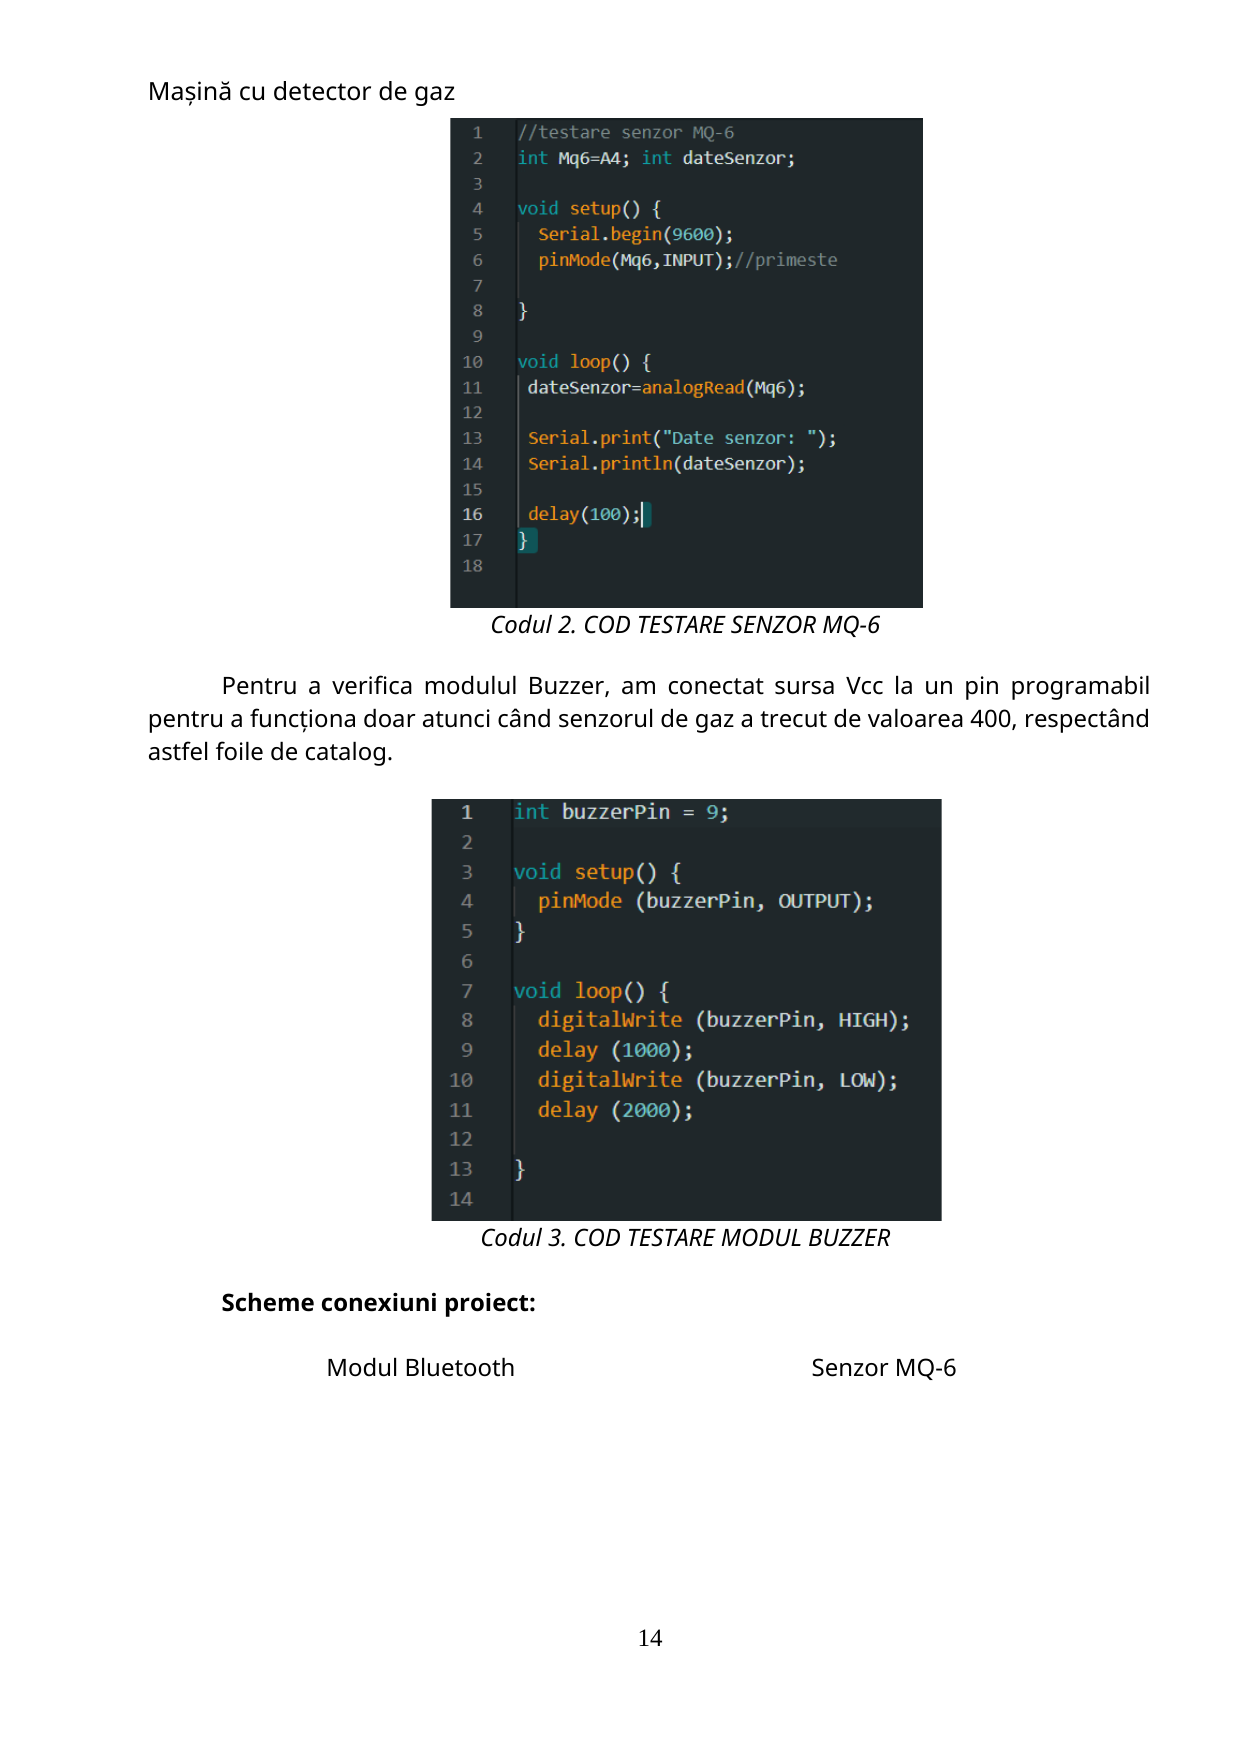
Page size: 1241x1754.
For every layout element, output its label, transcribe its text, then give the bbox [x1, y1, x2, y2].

text Codul 2. COD TESTARE SENZOR MQ-6 [148, 608, 1152, 640]
picture [450, 118, 923, 608]
text Scheme conexiuni proiect: [148, 1286, 1152, 1318]
text Codul 3. COD TESTARE MODUL BUZZER [148, 1221, 1152, 1253]
text Pentru a verifica modulul Buzzer, am conectat sursa Vcc la un pin programabil pentru a funcționa doar atunci când senzorul de gaz a trecut de valoarea 400, respectând astfel foile de catalog. [148, 669, 1152, 767]
picture [431, 799, 942, 1221]
text Modul Bluetooth Senzor MQ-6 [295, 1351, 1152, 1384]
